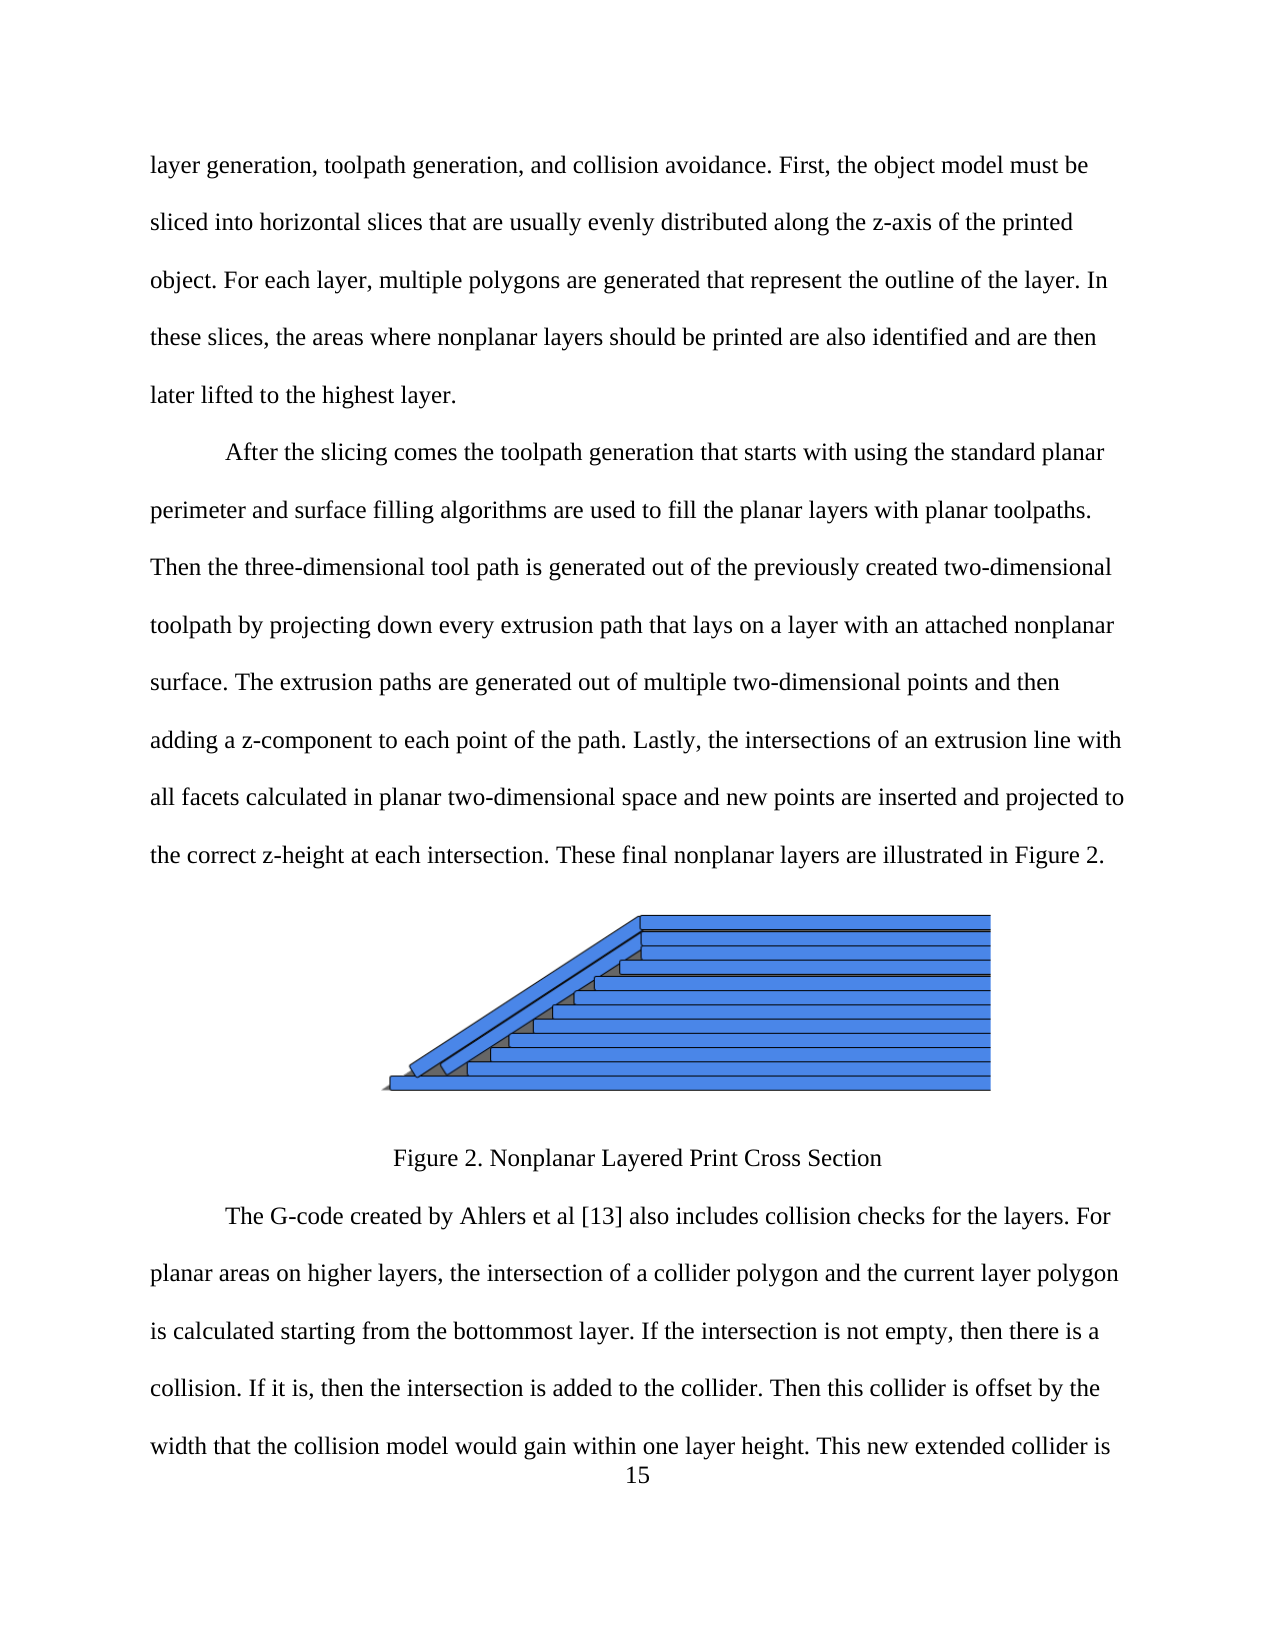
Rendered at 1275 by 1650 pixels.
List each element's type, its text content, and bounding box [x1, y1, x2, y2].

text Figure 2. Nonplanar Layered Print Cross Section [150, 1143, 1125, 1172]
picture [359, 897, 991, 1115]
text After the slicing comes the toolpath generation that starts with using the standard planar perimeter and surface filling algorithms are used to fill the planar layers with planar toolpaths. Then the three-dimensional tool path is generated out of the previously created two-dimensional toolpath by projecting down every extrusion path that lays on a layer with an attached nonplanar surface. The extrusion paths are generated out of multiple two-dimensional points and then adding a z-component to each point of the path. Lastly, the intersections of an extrusion line with all facets calculated in planar two-dimensional space and new points are inserted and projected to the correct z-height at each intersection. These final nonplanar layers are illustrated in Figure 2. [150, 437, 1125, 869]
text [150, 150, 1125, 409]
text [150, 1201, 1125, 1460]
